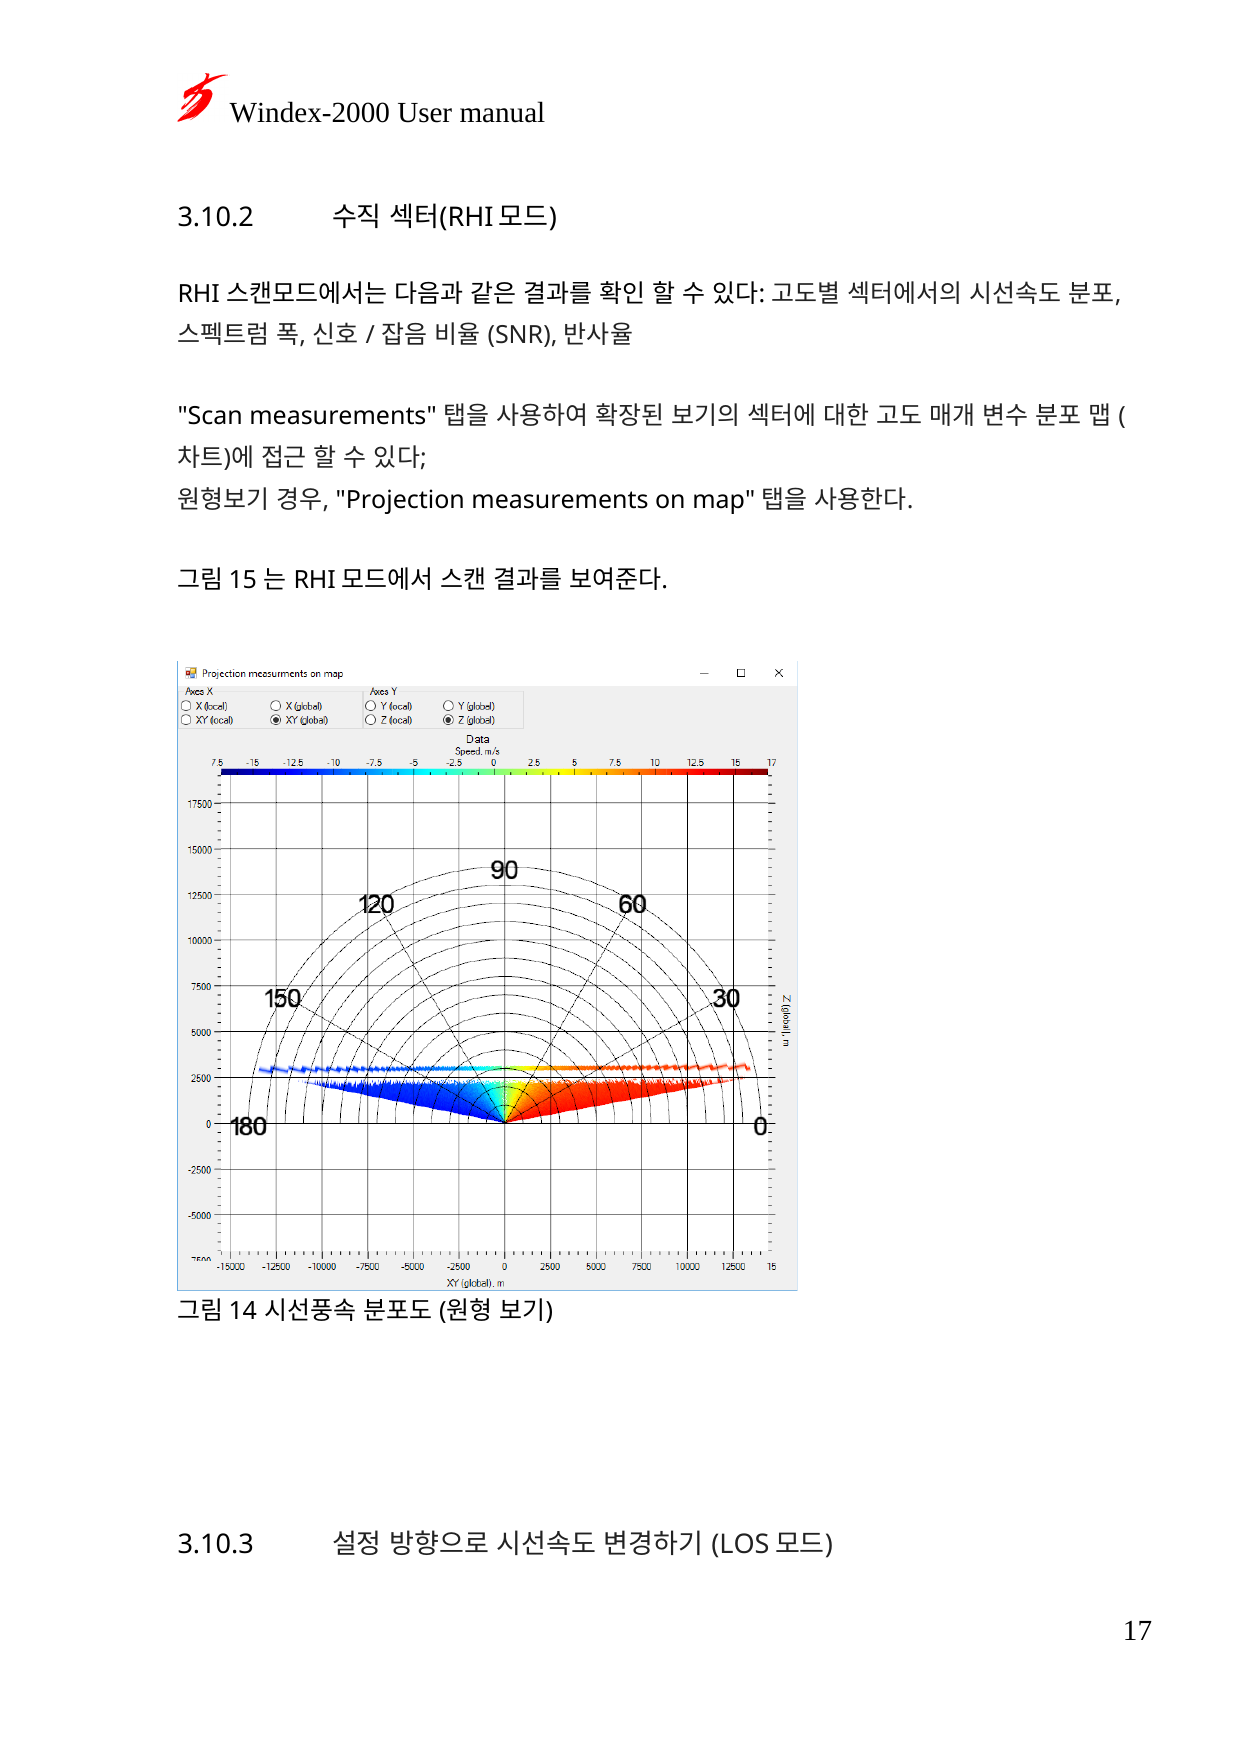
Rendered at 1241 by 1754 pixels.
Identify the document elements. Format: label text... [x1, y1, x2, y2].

picture [177, 73, 230, 122]
subtitle 수직 섹터(RHI모드) [177, 195, 1152, 235]
picture [177, 661, 798, 1291]
text RHI 스캔모드에서는 다음과 같은 결과를 확인 할 수 있다: 고도별 섹터에서의 시선속도 분포, 스펙트럼 폭, 신호 / 잡음 비율 (SNR), 반사율 [177, 273, 1152, 351]
text 원형보기 경우, "Projection measurements on map" 탭을 사용한다. [177, 479, 1152, 515]
subtitle 설정 방향으로 시선속도 변경하기 (LOS모드) [177, 1522, 1152, 1562]
text "Scan measurements" 탭을 사용하여 확장된 보기의 섹터에 대한 고도 매개 변수 분포 맵 (차트)에 접근 할 수 있다; [177, 396, 1152, 474]
text 그림15 는 RHI모드에서 스캔 결과를 보여준다. [177, 560, 1152, 596]
